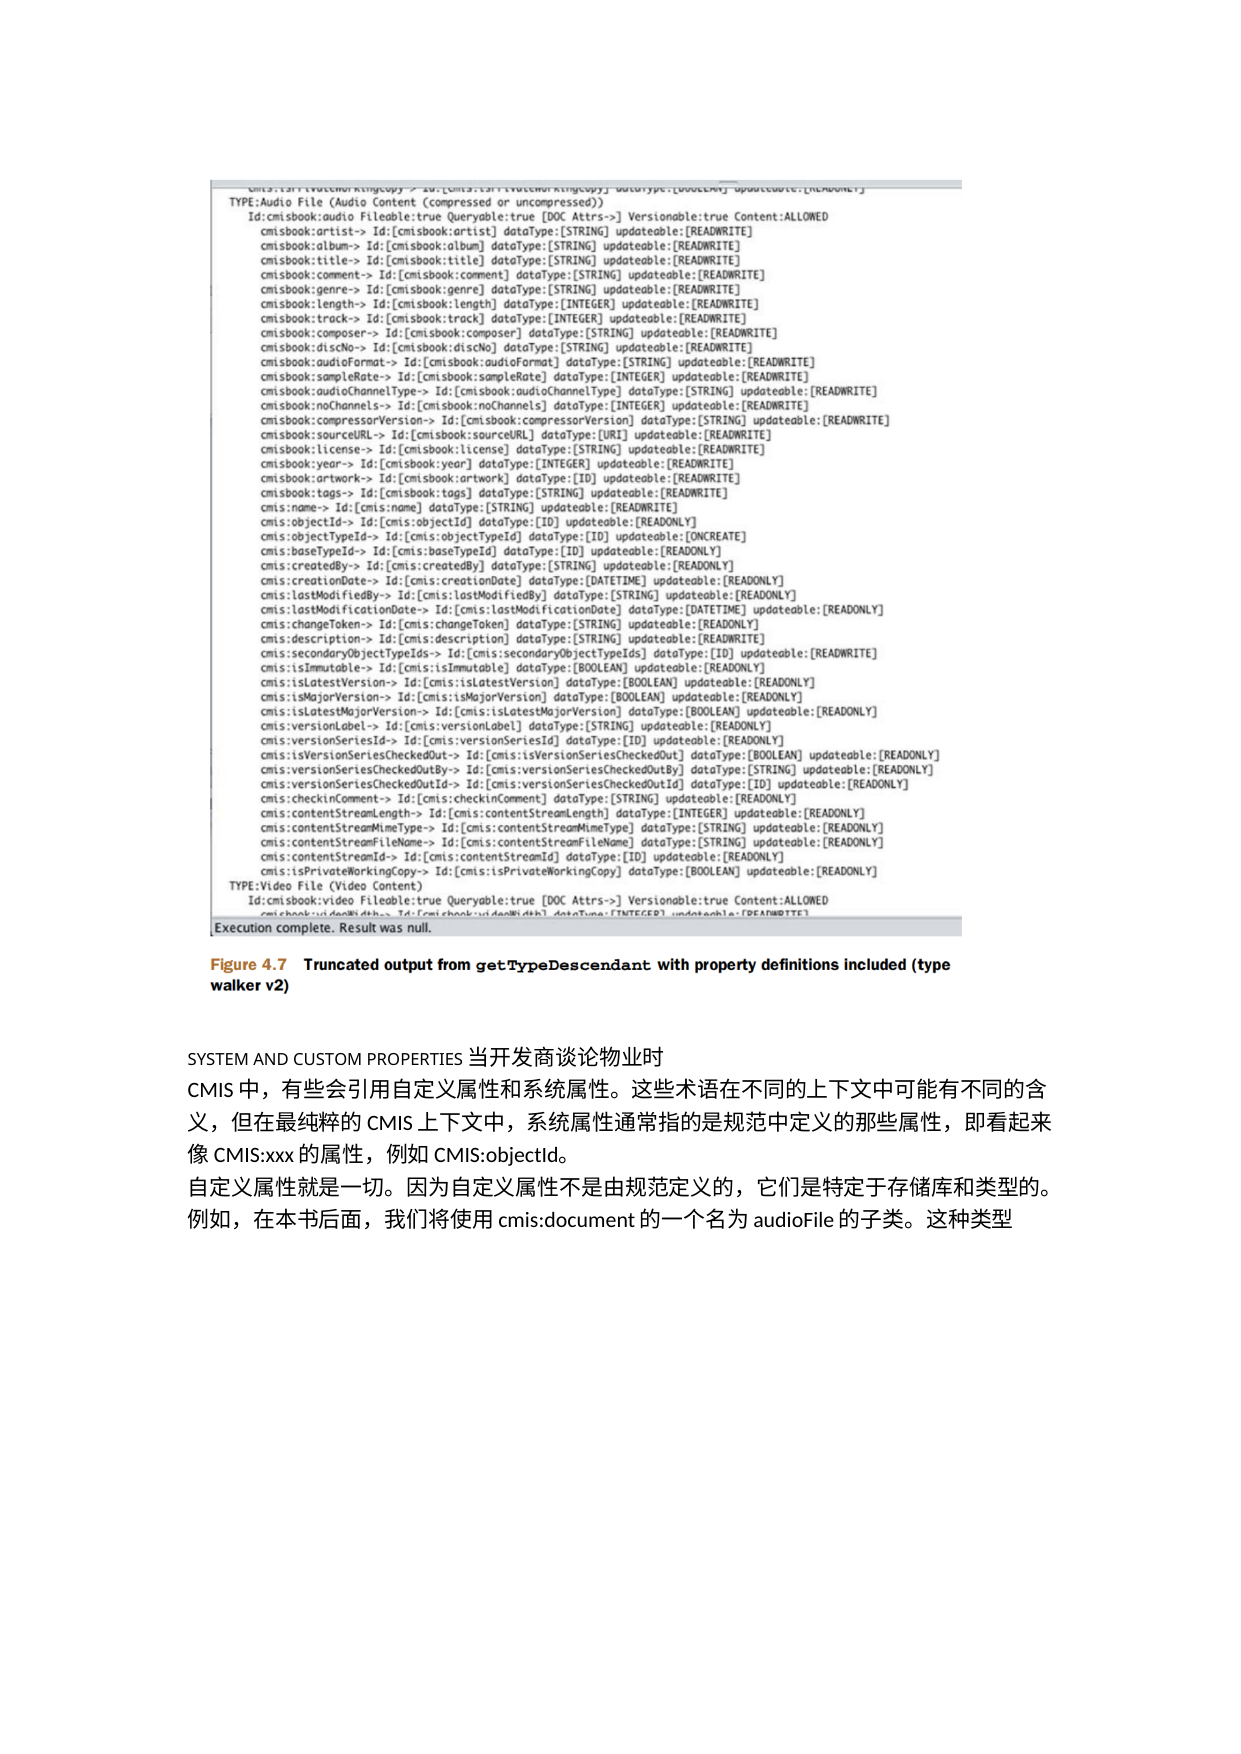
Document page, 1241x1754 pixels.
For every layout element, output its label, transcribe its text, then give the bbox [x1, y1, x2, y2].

picture [187, 162, 1005, 1006]
text SYSTEM AND CUSTOM PROPERTIES 当开发商谈论物业时 CMIS中，有些会引用自定义属性和系统属性。这些术语在不同的上下文中可能有不同的含义，但在最纯粹的CMIS上下文中，系统属性通常指的是规范中定义的那些属性，即看起来像CMIS:xxx的属性，例如CMIS:objectId。 自定义属性就是一切。因为自定义属性不是由规范定义的，它们是特定于存储库和类型的。例如，在本书后面，我们将使用cmis:document的一个名为audioFile的子类。这种类型 [187, 1039, 1053, 1234]
